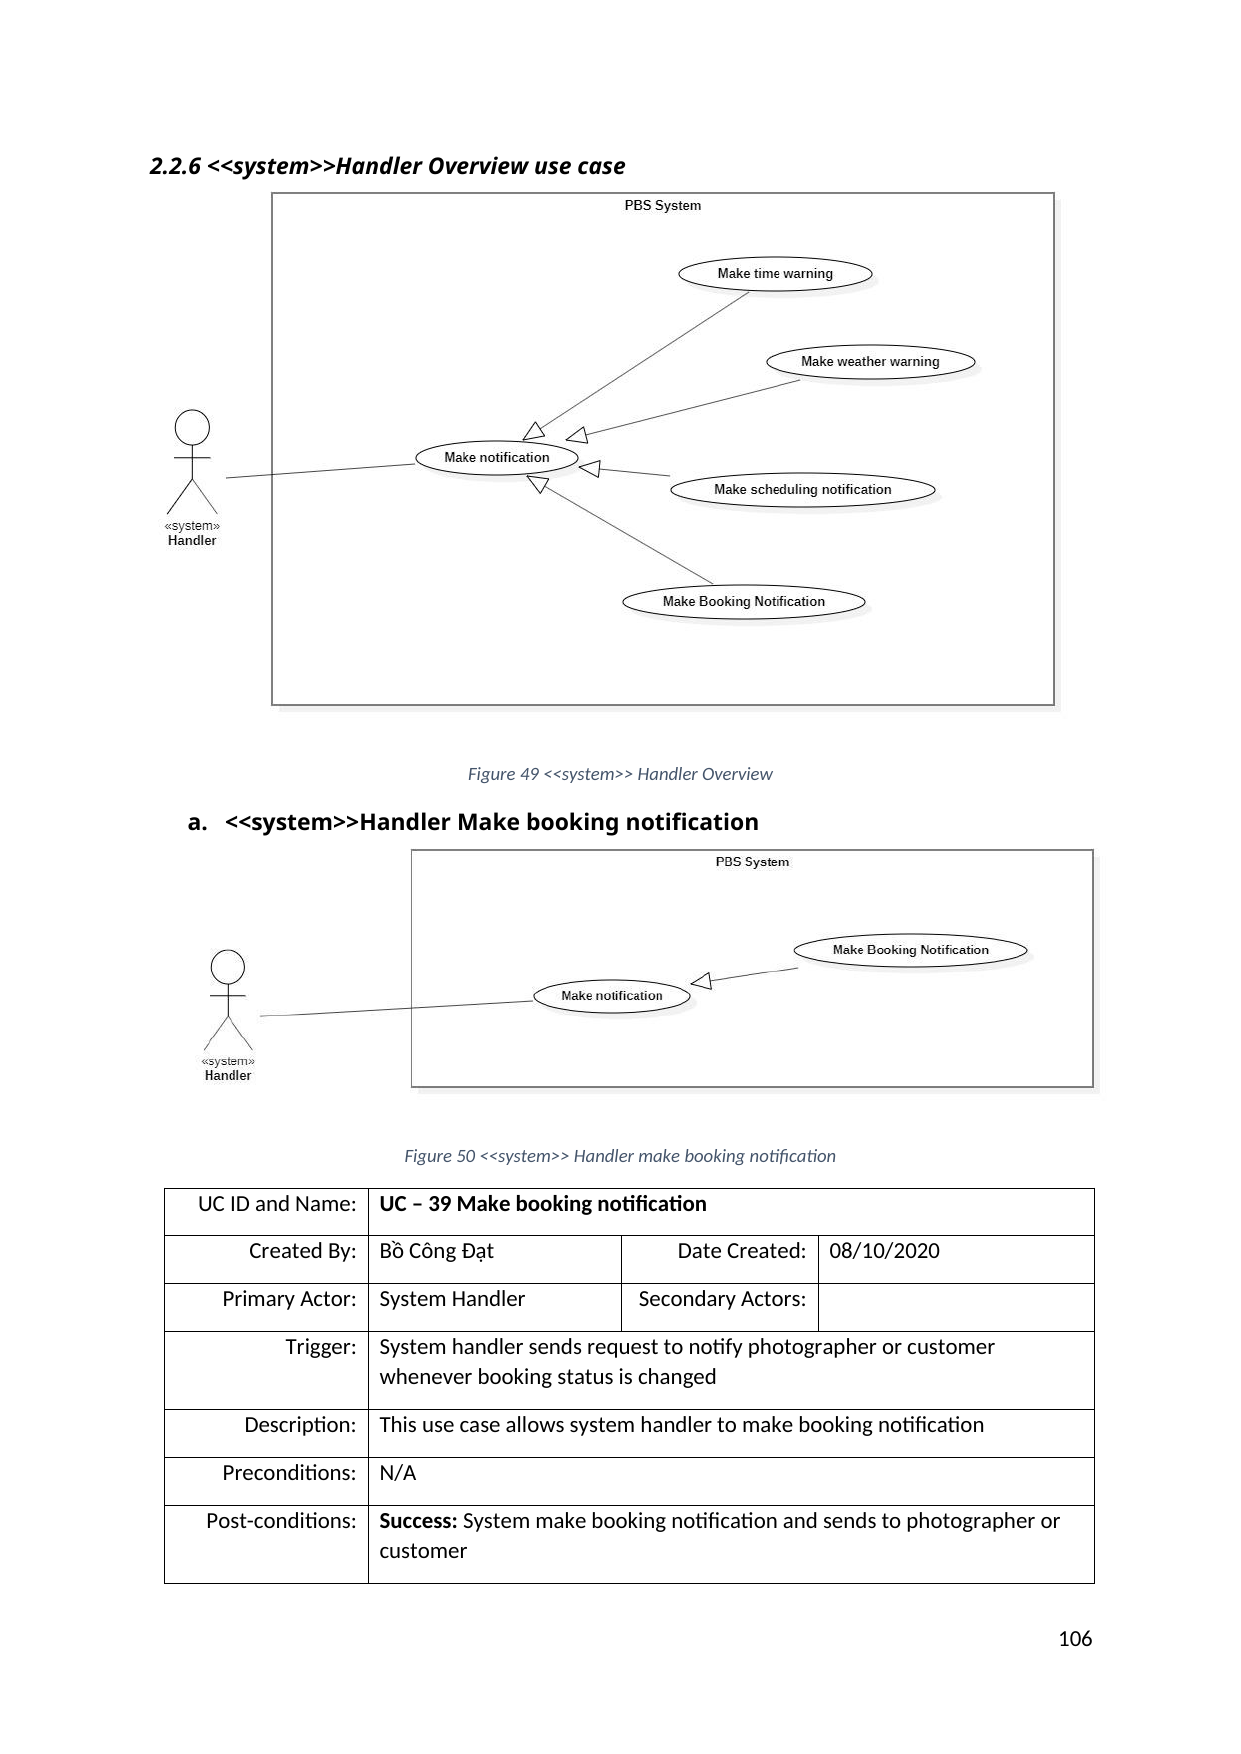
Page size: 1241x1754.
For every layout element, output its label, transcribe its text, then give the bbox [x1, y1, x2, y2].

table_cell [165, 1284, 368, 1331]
picture [150, 183, 1093, 744]
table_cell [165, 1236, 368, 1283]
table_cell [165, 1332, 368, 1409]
text Figure 50 <<system>> Handler make booking notification [150, 1144, 1093, 1167]
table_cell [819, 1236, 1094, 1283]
picture [187, 840, 1131, 1125]
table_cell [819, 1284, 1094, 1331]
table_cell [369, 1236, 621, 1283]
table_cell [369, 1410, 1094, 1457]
text Figure 49 <<system>> Handler Overview [150, 763, 1093, 786]
subtitle <<system>>Handler Make booking notification [187, 806, 1093, 838]
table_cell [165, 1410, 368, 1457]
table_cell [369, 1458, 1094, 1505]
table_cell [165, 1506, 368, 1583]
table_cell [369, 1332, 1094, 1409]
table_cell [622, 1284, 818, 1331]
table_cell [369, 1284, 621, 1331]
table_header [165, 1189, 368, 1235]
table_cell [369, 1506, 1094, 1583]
subtitle 2.2.6 <<system>>Handler Overview use case [150, 150, 1093, 181]
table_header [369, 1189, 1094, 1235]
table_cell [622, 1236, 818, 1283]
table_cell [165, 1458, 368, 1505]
